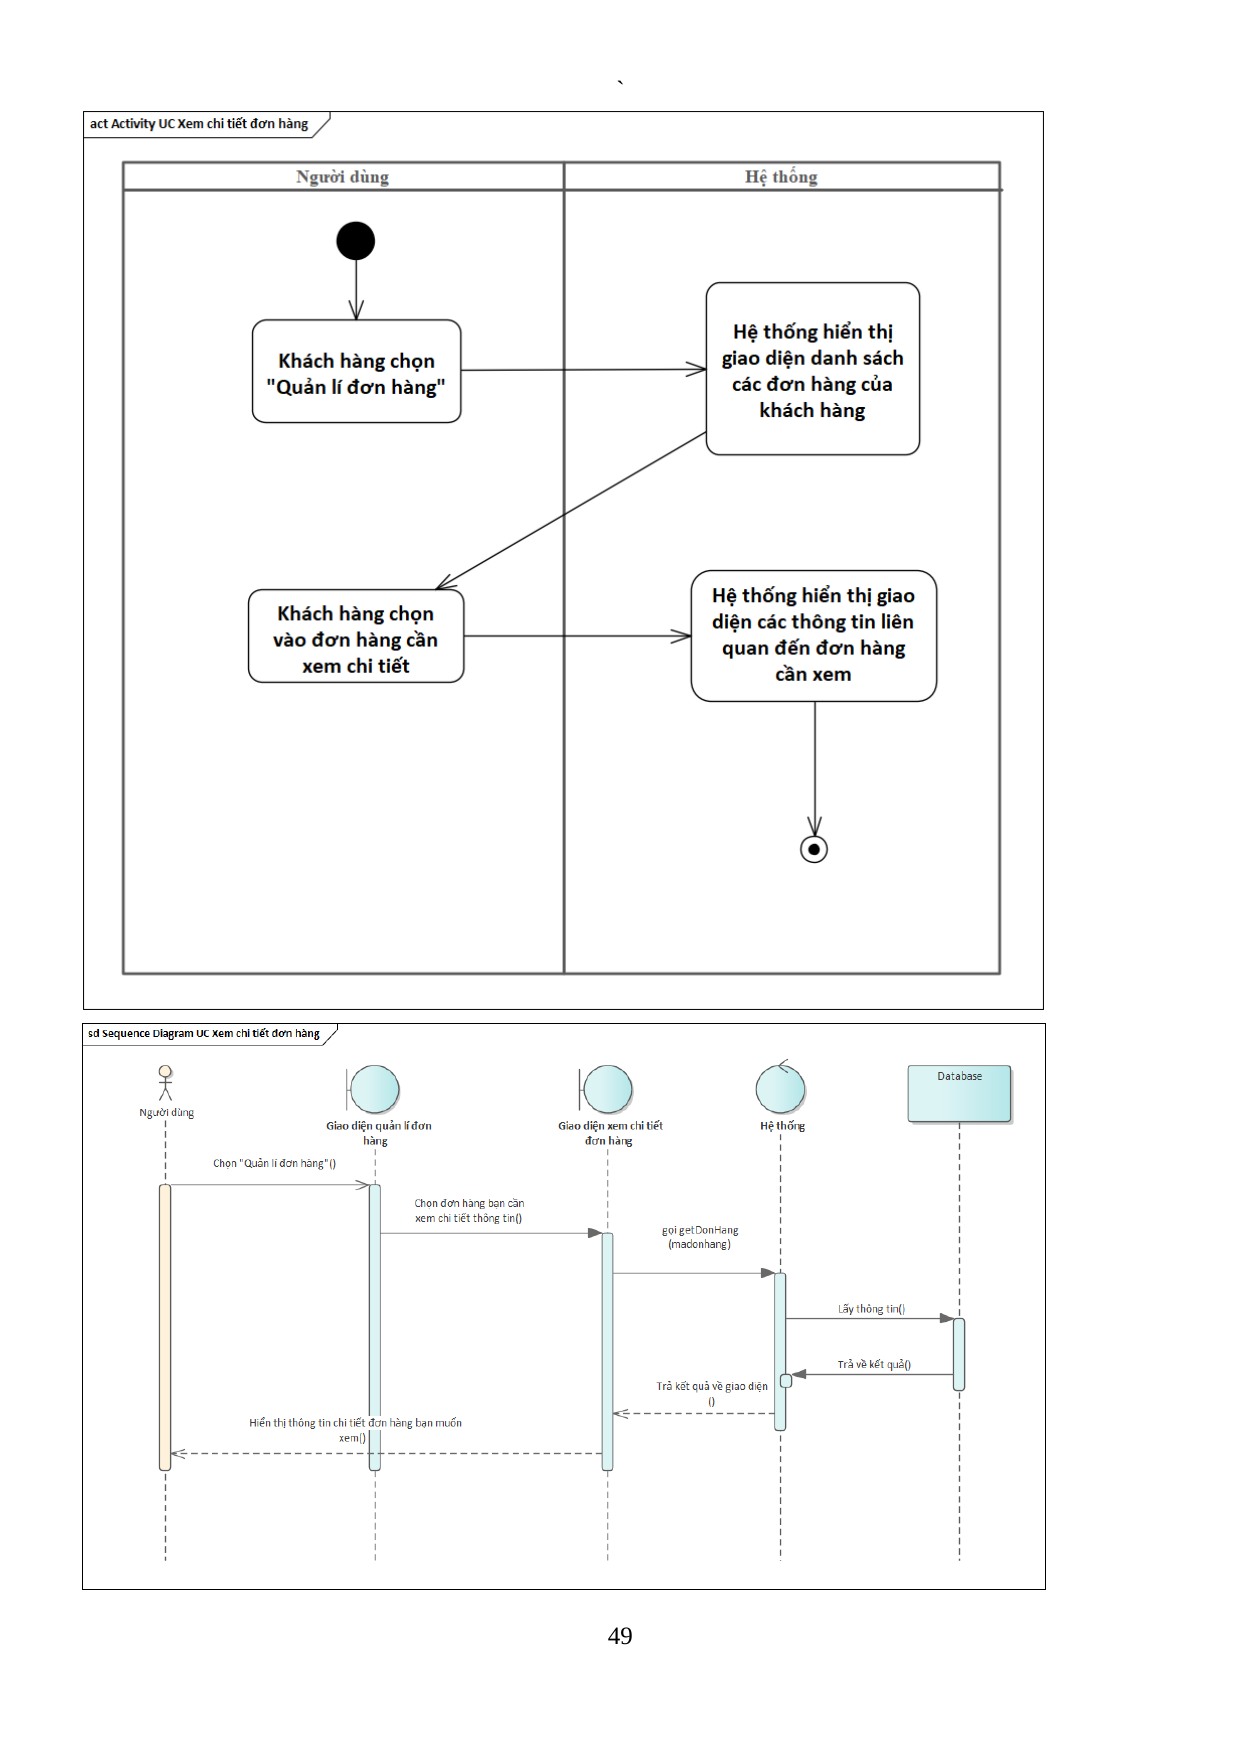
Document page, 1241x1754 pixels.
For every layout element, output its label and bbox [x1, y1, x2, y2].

picture [75, 103, 1050, 1595]
